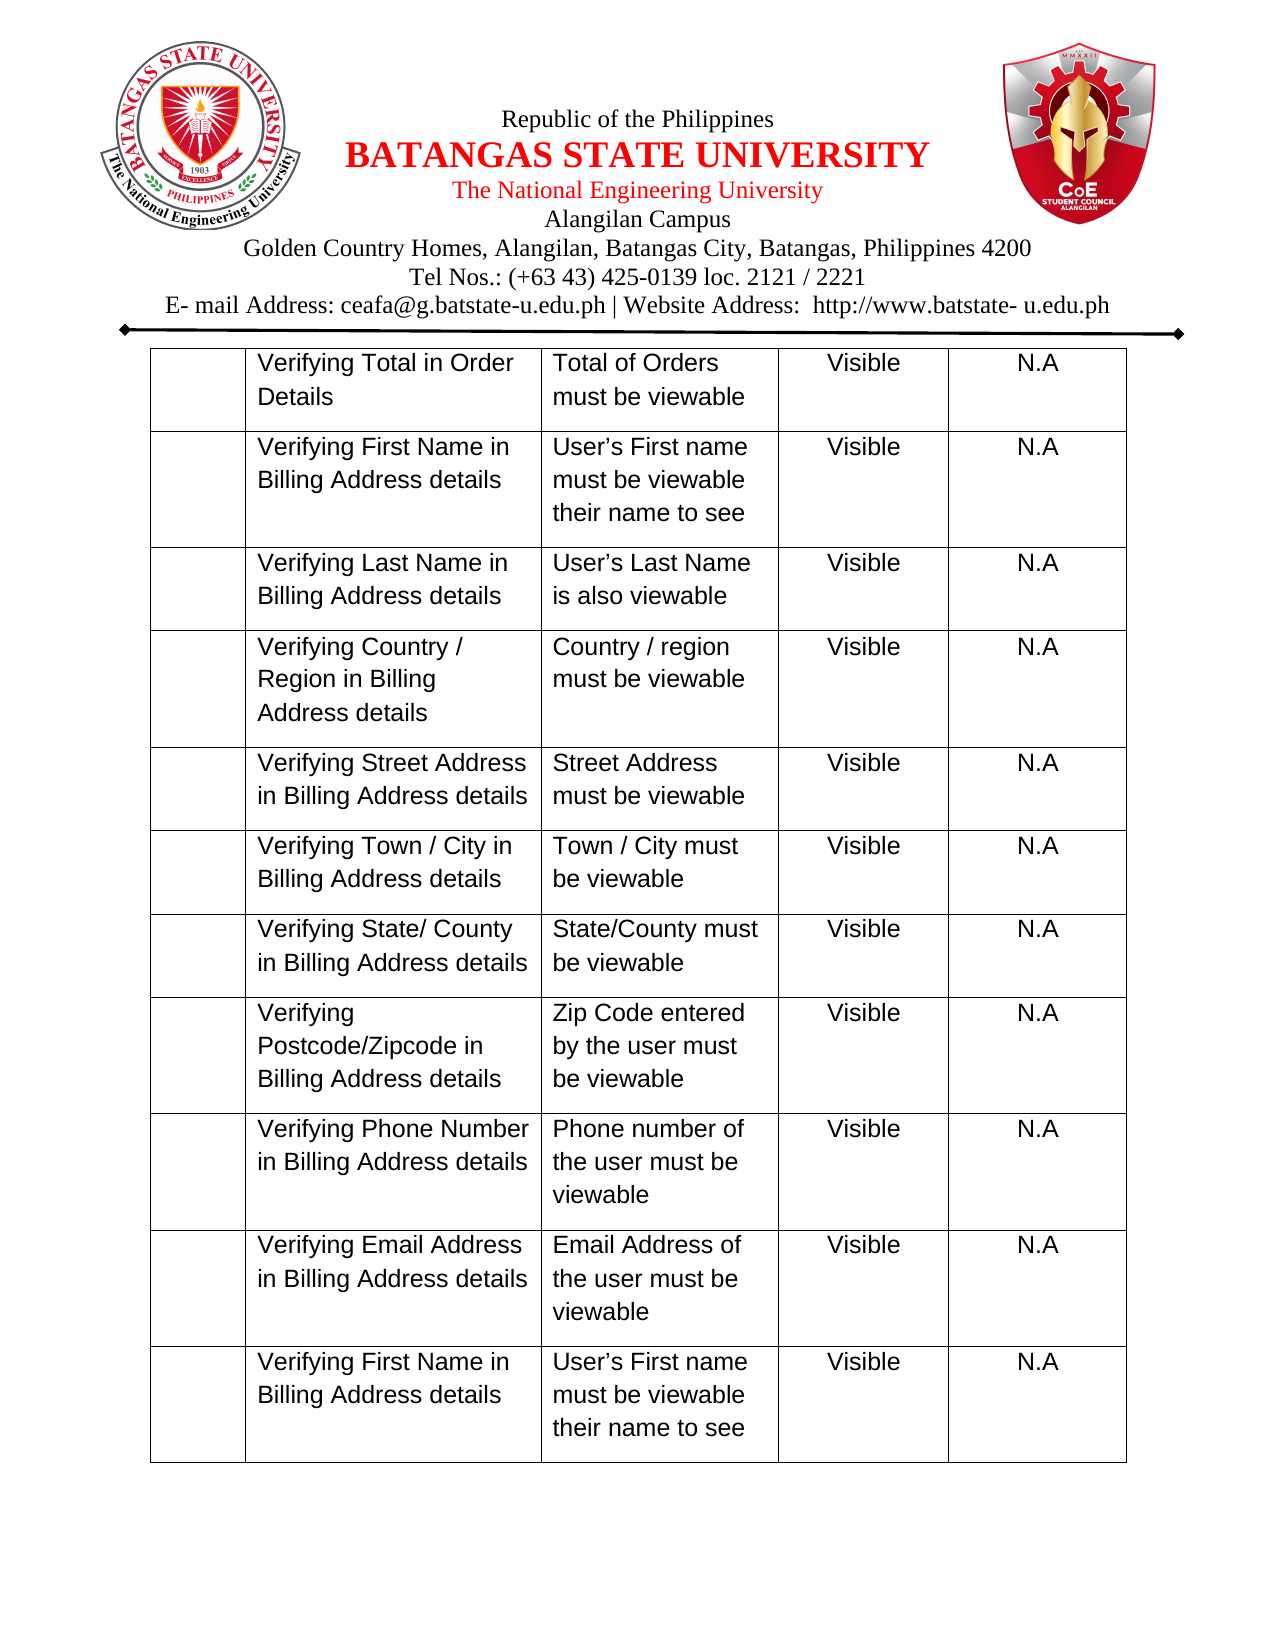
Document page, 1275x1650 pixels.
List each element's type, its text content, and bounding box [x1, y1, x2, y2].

picture [100, 41, 301, 230]
table_cell N.A [949, 1114, 1126, 1229]
table_cell N.A [949, 915, 1126, 997]
table_cell Visible [779, 1347, 948, 1462]
table_cell [151, 349, 245, 431]
table_cell [151, 1114, 245, 1229]
table_cell Visible [779, 1231, 948, 1346]
table_cell [151, 631, 245, 747]
table_cell Phone number of the user must be viewable [542, 1114, 778, 1229]
table_cell N.A [949, 548, 1126, 630]
table_cell Country / region must be viewable [542, 631, 778, 747]
table_cell Verifying Street Address in Billing Address details [246, 748, 541, 830]
table_cell Verifying First Name in Billing Address details [246, 1347, 541, 1462]
table_cell Visible [779, 1114, 948, 1229]
picture [957, 12, 1204, 258]
table_cell Verifying First Name in Billing Address details [246, 432, 541, 547]
table_cell Verifying Last Name in Billing Address details [246, 548, 541, 630]
table_cell Visible [779, 831, 948, 913]
table_cell N.A [949, 1347, 1126, 1462]
table_cell State/County must be viewable [542, 915, 778, 997]
table_cell Email Address of the user must be viewable [542, 1231, 778, 1346]
table_cell Verifying Town / City in Billing Address details [246, 831, 541, 913]
table_cell Verifying Phone Number in Billing Address details [246, 1114, 541, 1229]
table_cell [151, 1231, 245, 1346]
table_cell N.A [949, 432, 1126, 547]
table_cell [151, 915, 245, 997]
table_cell User’s Last Name is also viewable [542, 548, 778, 630]
table_cell N.A [949, 748, 1126, 830]
table_cell Total of Orders must be viewable [542, 349, 778, 431]
table_cell User’s First name must be viewable their name to see [542, 1347, 778, 1462]
table_cell N.A [949, 831, 1126, 913]
table_cell Visible [779, 915, 948, 997]
table_cell Visible [779, 432, 948, 547]
table_cell Verifying Country / Region in Billing Address details [246, 631, 541, 747]
table_cell Verifying State/ County in Billing Address details [246, 915, 541, 997]
table_cell Zip Code entered by the user must be viewable [542, 998, 778, 1113]
table_cell [151, 831, 245, 913]
table_cell [151, 1347, 245, 1462]
table_cell Visible [779, 349, 948, 431]
table_cell Verifying Postcode/Zipcode in Billing Address details [246, 998, 541, 1113]
table_cell Town / City must be viewable [542, 831, 778, 913]
table_cell Visible [779, 631, 948, 747]
table_cell Verifying Total in Order Details [246, 349, 541, 431]
table_cell Visible [779, 748, 948, 830]
table_cell N.A [949, 998, 1126, 1113]
table_cell N.A [949, 631, 1126, 747]
table_cell [151, 998, 245, 1113]
table_cell User’s First name must be viewable their name to see [542, 432, 778, 547]
table_cell Visible [779, 998, 948, 1113]
table_cell Verifying Email Address in Billing Address details [246, 1231, 541, 1346]
table_cell [151, 548, 245, 630]
table_cell [151, 748, 245, 830]
table_cell Visible [779, 548, 948, 630]
table_cell Street Address must be viewable [542, 748, 778, 830]
table_cell [151, 432, 245, 547]
table_cell N.A [949, 1231, 1126, 1346]
table_cell N.A [949, 349, 1126, 431]
